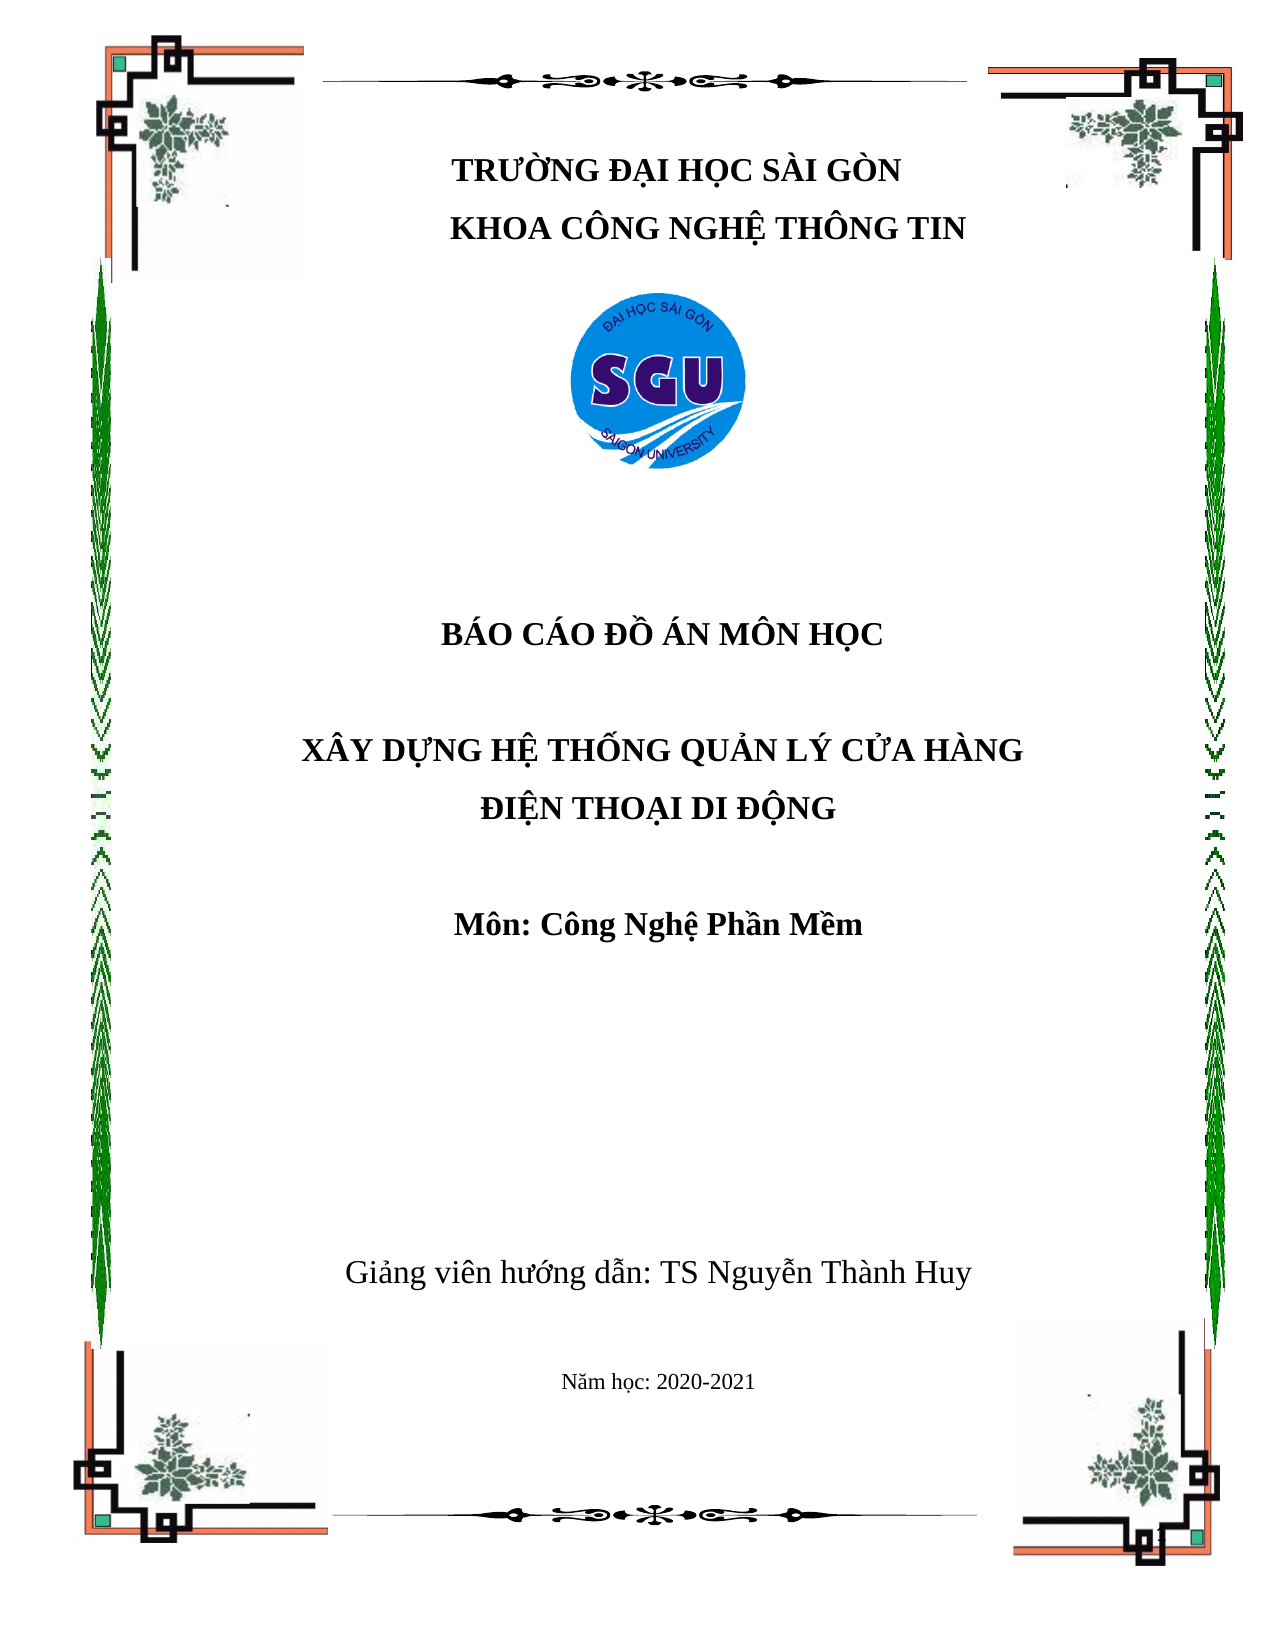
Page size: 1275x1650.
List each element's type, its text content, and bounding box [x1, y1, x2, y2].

picture [988, 58, 1243, 260]
text ĐIỆN THOẠI DI ĐỘNG [150, 788, 1167, 827]
picture [570, 292, 746, 469]
picture [1014, 1319, 1220, 1565]
picture [137, 95, 228, 206]
picture [74, 36, 327, 1543]
text Môn: Công Nghệ Phần Mềm [150, 904, 1167, 943]
picture [1088, 1395, 1180, 1506]
text BÁO CÁO ĐỒ ÁN MÔN HỌC [150, 614, 1167, 652]
text Giảng viên hướng dẫn: TS Nguyễn Thành Huy [150, 1252, 1167, 1291]
text XÂY DỰNG HỆ THỐNG QUẢN LÝ CỬA HÀNG [150, 730, 1167, 768]
text TRƯỜNG ĐẠI HỌC SÀI GÒN [178, 150, 1167, 188]
text KHOA CÔNG NGHỆ THÔNG TIN [375, 208, 1167, 246]
text Năm học: 2020-2021 [150, 1368, 1167, 1395]
